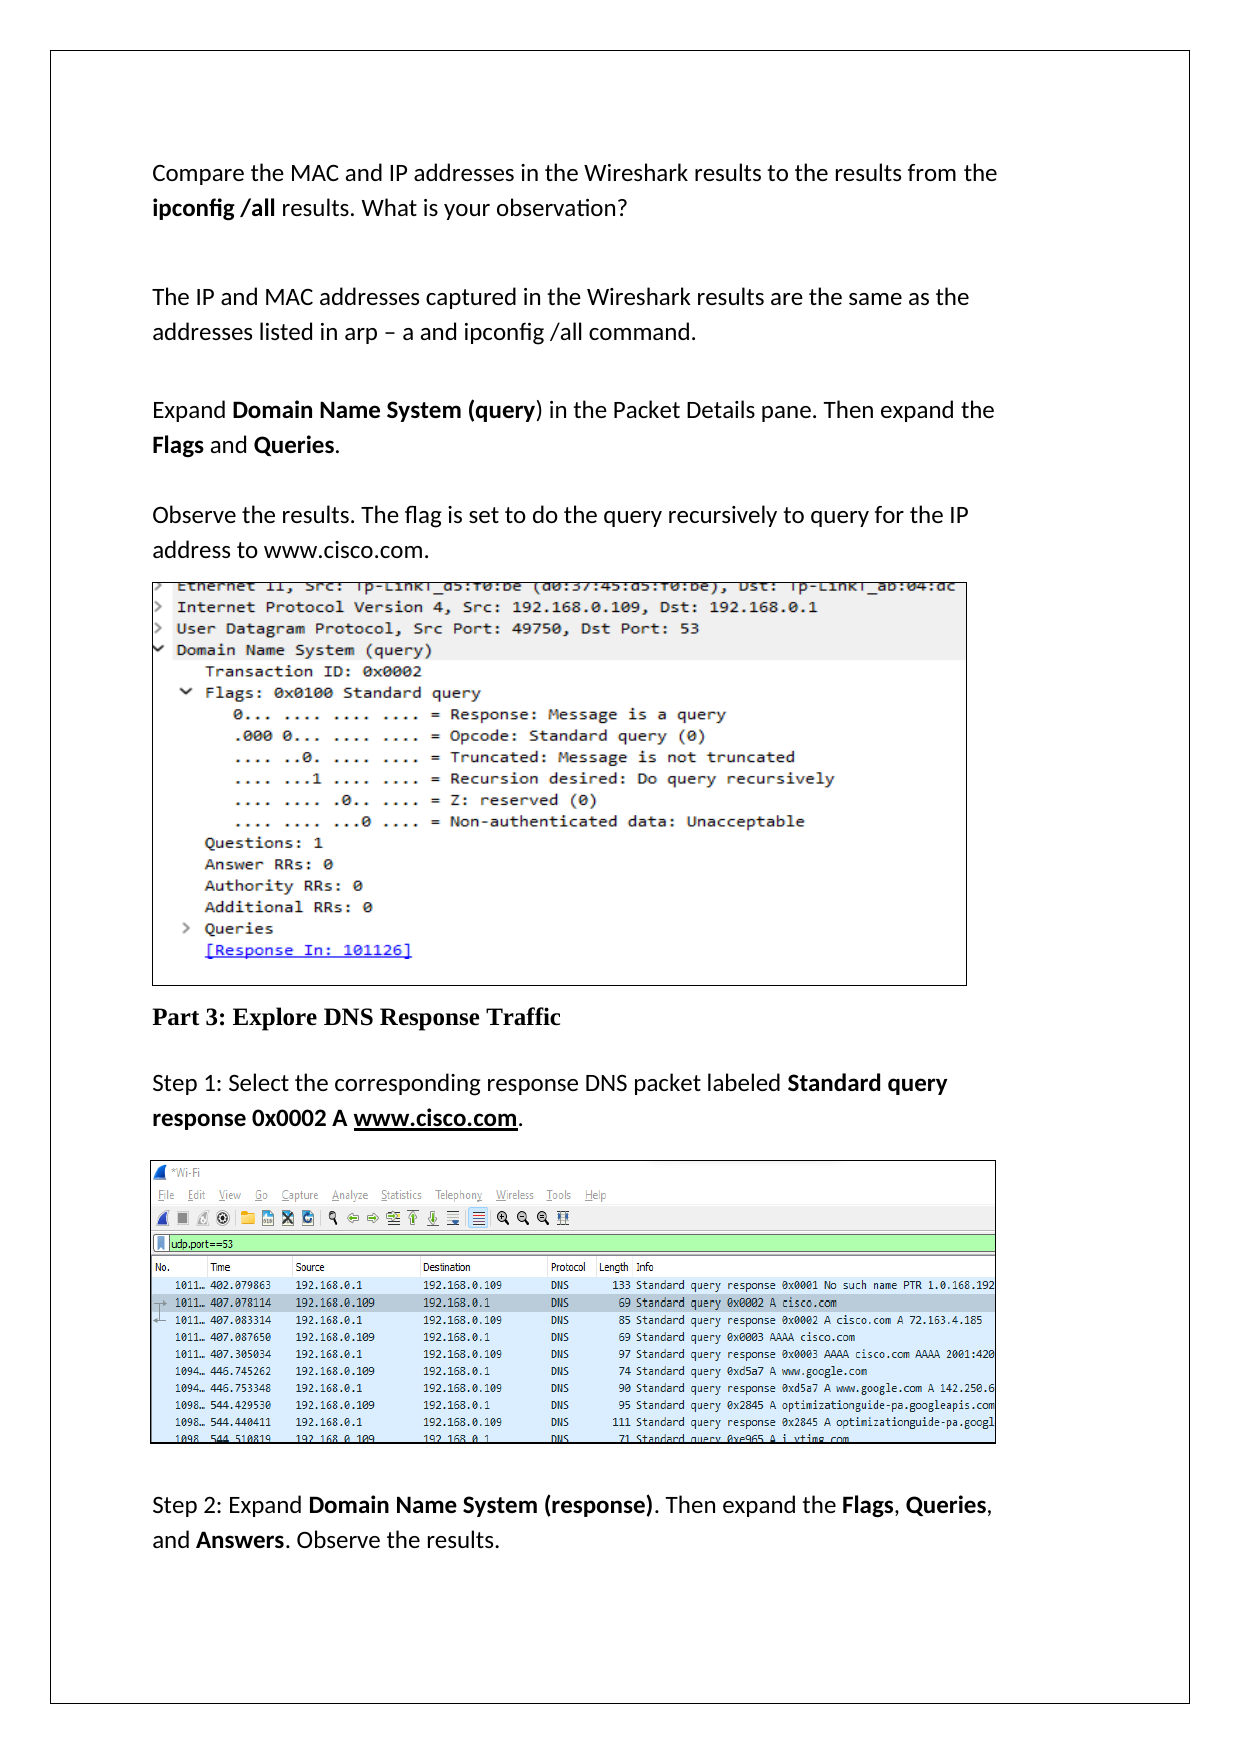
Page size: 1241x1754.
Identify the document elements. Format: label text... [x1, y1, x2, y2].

picture [151, 1161, 995, 1442]
text Step 2: Expand Domain Name System (response). Then expand the Flags, Queries, and Answers. Observe the results. [152, 1489, 1034, 1554]
text Step 1: Select the corresponding response DNS packet labeled Standard query response 0x0002 A www.cisco.com. [152, 1067, 977, 1133]
picture [153, 583, 966, 959]
text The IP and MAC addresses captured in the Wireshark results are the same as the addresses listed in arp – a and ipconfig /all command. [152, 281, 1012, 347]
text Expand Domain Name System (query) in the Packet Details pane. Then expand the Flags and Queries. [152, 394, 1022, 460]
text Compare the MAC and IP addresses in the Wireshark results to the results from the ipconfig /all results. What is your observation? [152, 157, 1012, 223]
text Observe the results. The flag is set to do the query recursively to query for the IP address to www.cisco.com. [152, 499, 1027, 565]
